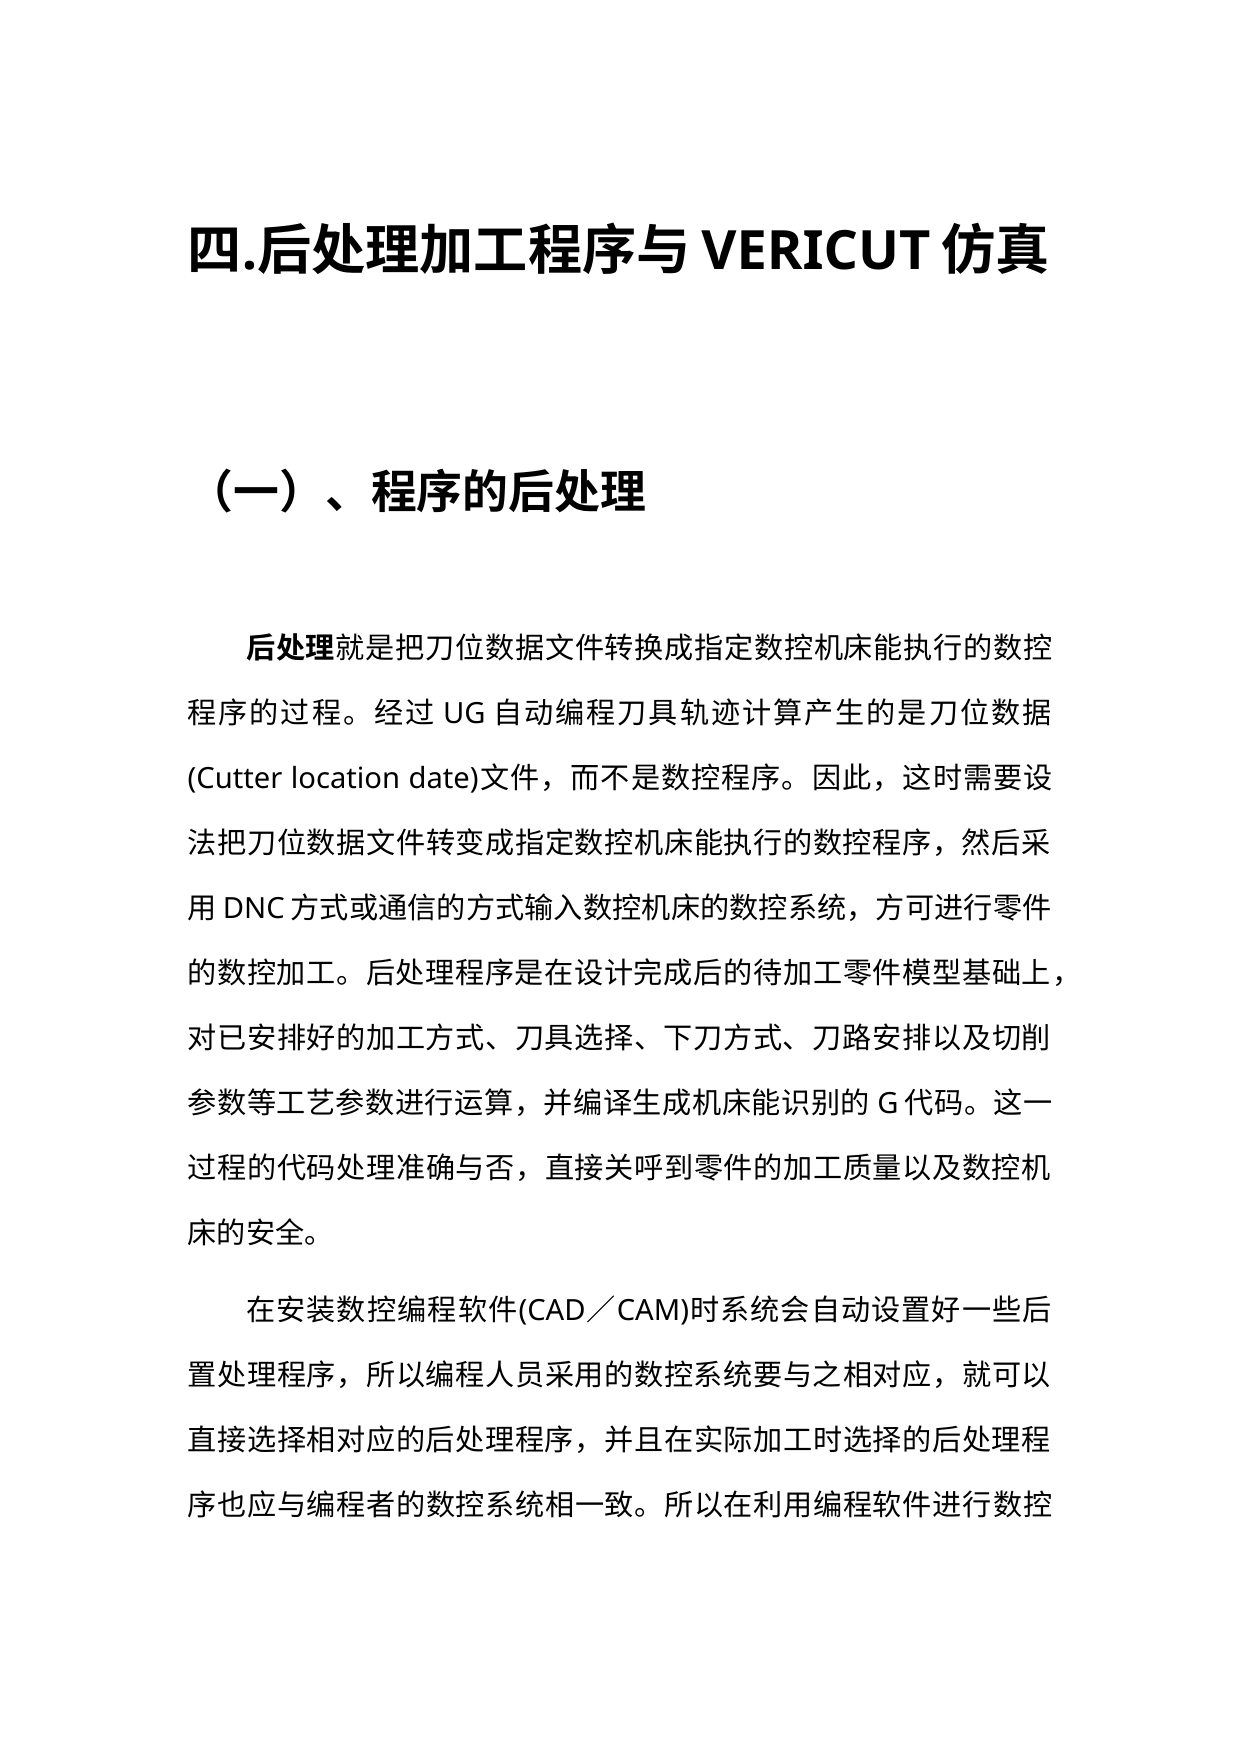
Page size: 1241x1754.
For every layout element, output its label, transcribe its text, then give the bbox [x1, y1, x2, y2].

text 后处理就是把刀位数据文件转换成指定数控机床能执行的数控程序的过程。经过UG自动编程刀具轨迹计算产生的是刀位数据(Cutter location date)文件，而不是数控程序。因此，这时需要设法把刀位数据文件转变成指定数控机床能执行的数控程序，然后采用DNC方式或通信的方式输入数控机床的数控系统，方可进行零件的数控加工。后处理程序是在设计完成后的待加工零件模型基础上，对已安排好的加工方式、刀具选择、下刀方式、刀路安排以及切削参数等工艺参数进行运算，并编译生成机床能识别的G代码。这一过程的代码处理准确与否，直接关呼到零件的加工质量以及数控机床的安全。 [187, 613, 1053, 1263]
subtitle 四.后处理加工程序与VERICUT仿真 [187, 197, 1053, 295]
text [187, 1276, 1053, 1536]
subtitle （一）、程序的后处理 [187, 440, 1053, 538]
